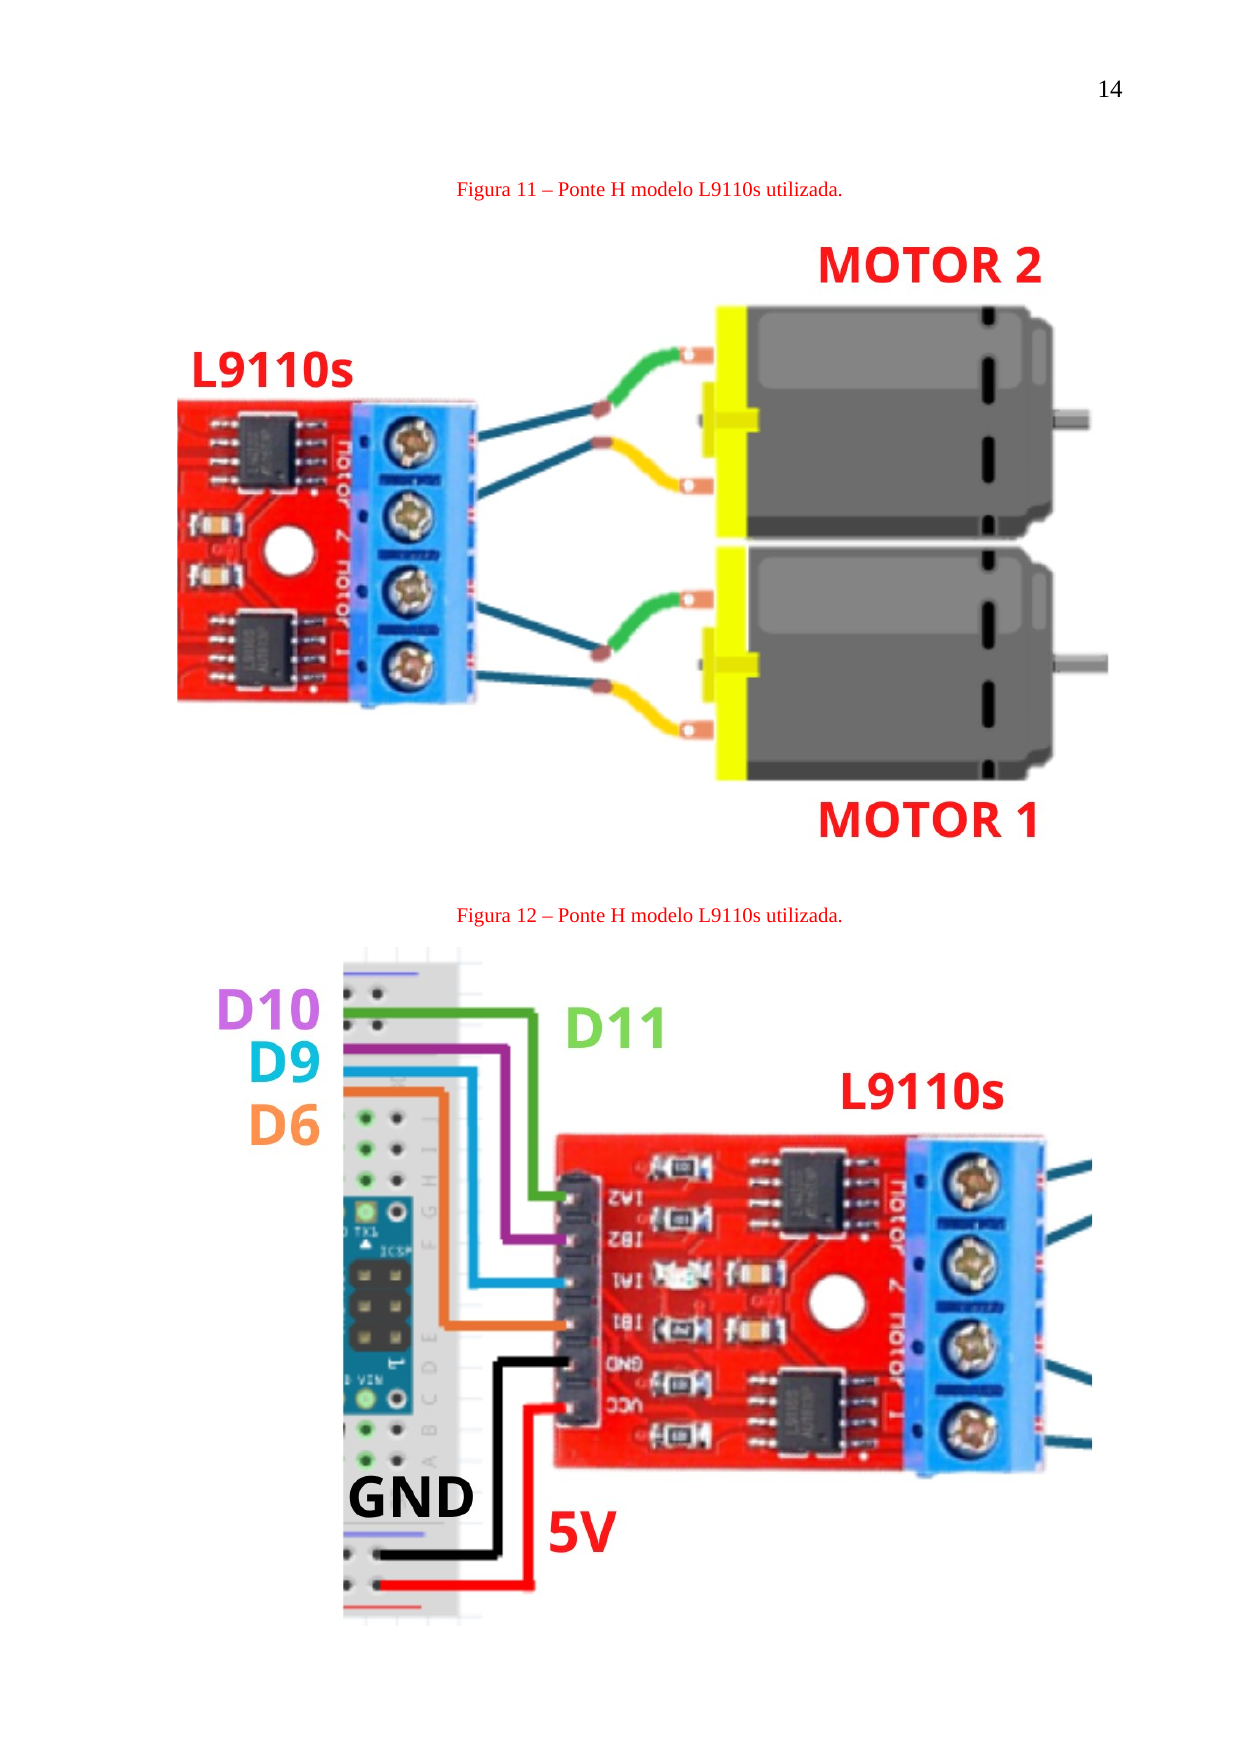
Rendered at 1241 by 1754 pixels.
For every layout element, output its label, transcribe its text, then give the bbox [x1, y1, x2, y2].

picture [206, 947, 1093, 1626]
picture [177, 222, 1123, 846]
